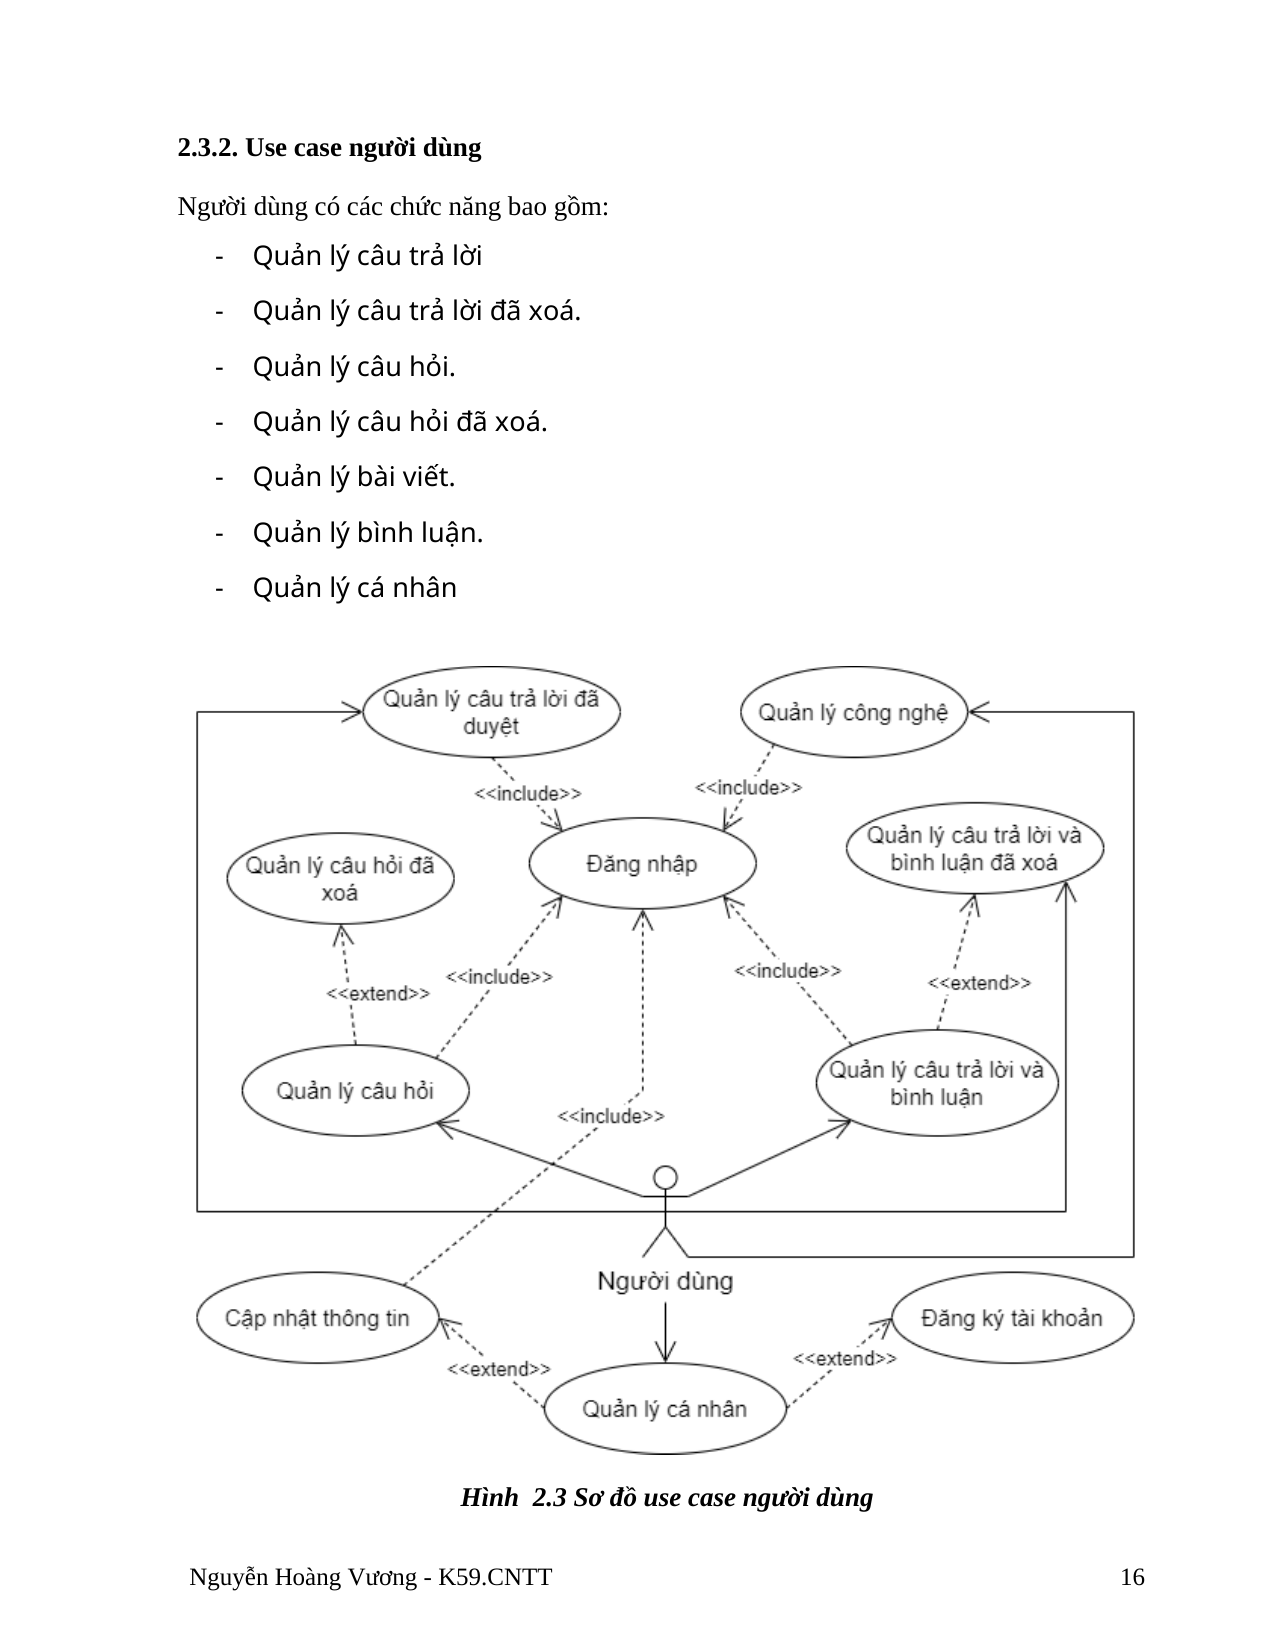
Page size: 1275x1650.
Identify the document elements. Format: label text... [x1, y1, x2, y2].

text Người dùng có các chức năng bao gồm: [177, 190, 1157, 221]
list Quản lý cá nhân [215, 568, 1157, 605]
list Quản lý câu hỏi. [215, 347, 1157, 384]
list Quản lý câu trả lời [215, 236, 1157, 273]
list Quản lý câu hỏi đã xoá. [215, 402, 1157, 439]
list Quản lý bình luận. [215, 513, 1157, 550]
subtitle Use case người dùng [177, 131, 1157, 162]
picture [177, 666, 1156, 1455]
list Quản lý bài viết. [215, 458, 1157, 494]
list Quản lý câu trả lời đã xoá. [215, 292, 1157, 329]
